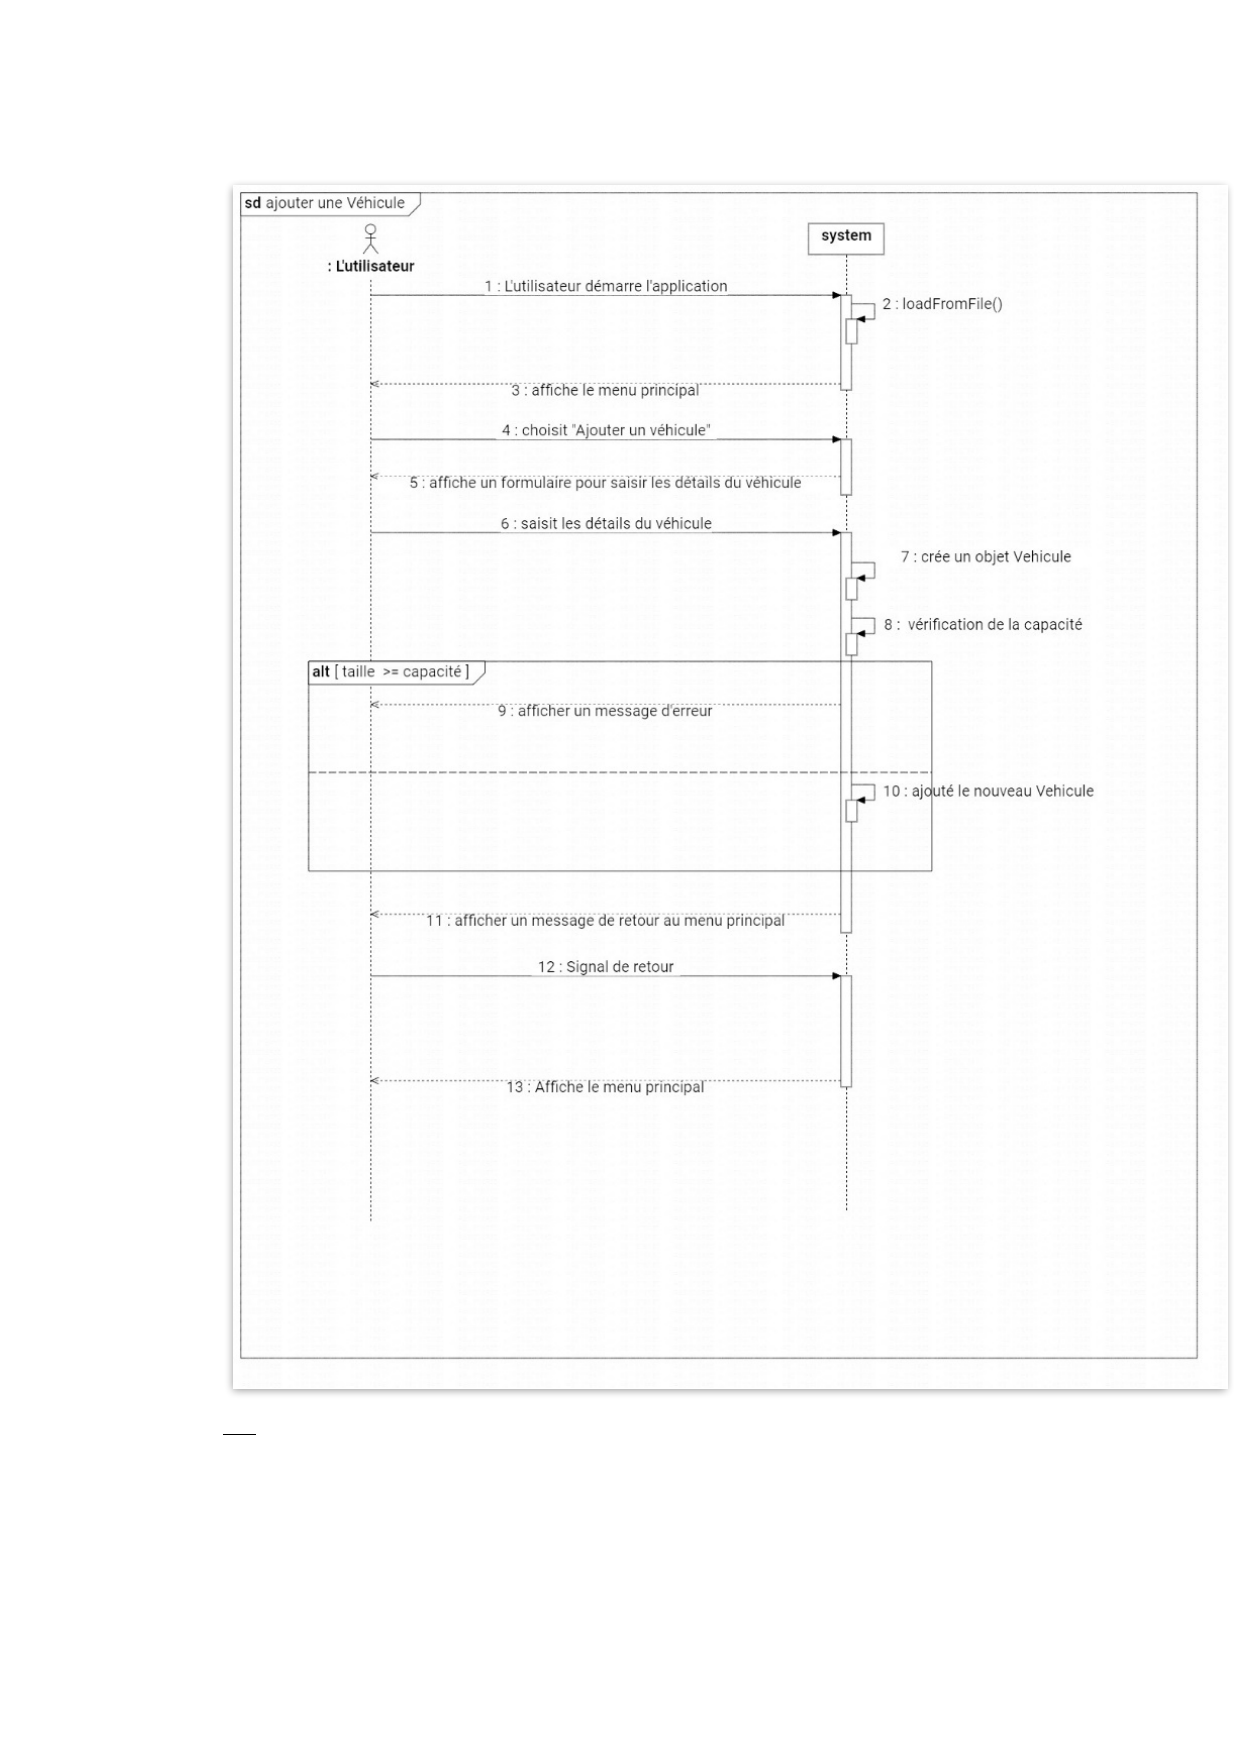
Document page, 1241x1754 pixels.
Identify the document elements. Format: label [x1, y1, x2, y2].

picture [233, 185, 1228, 1389]
